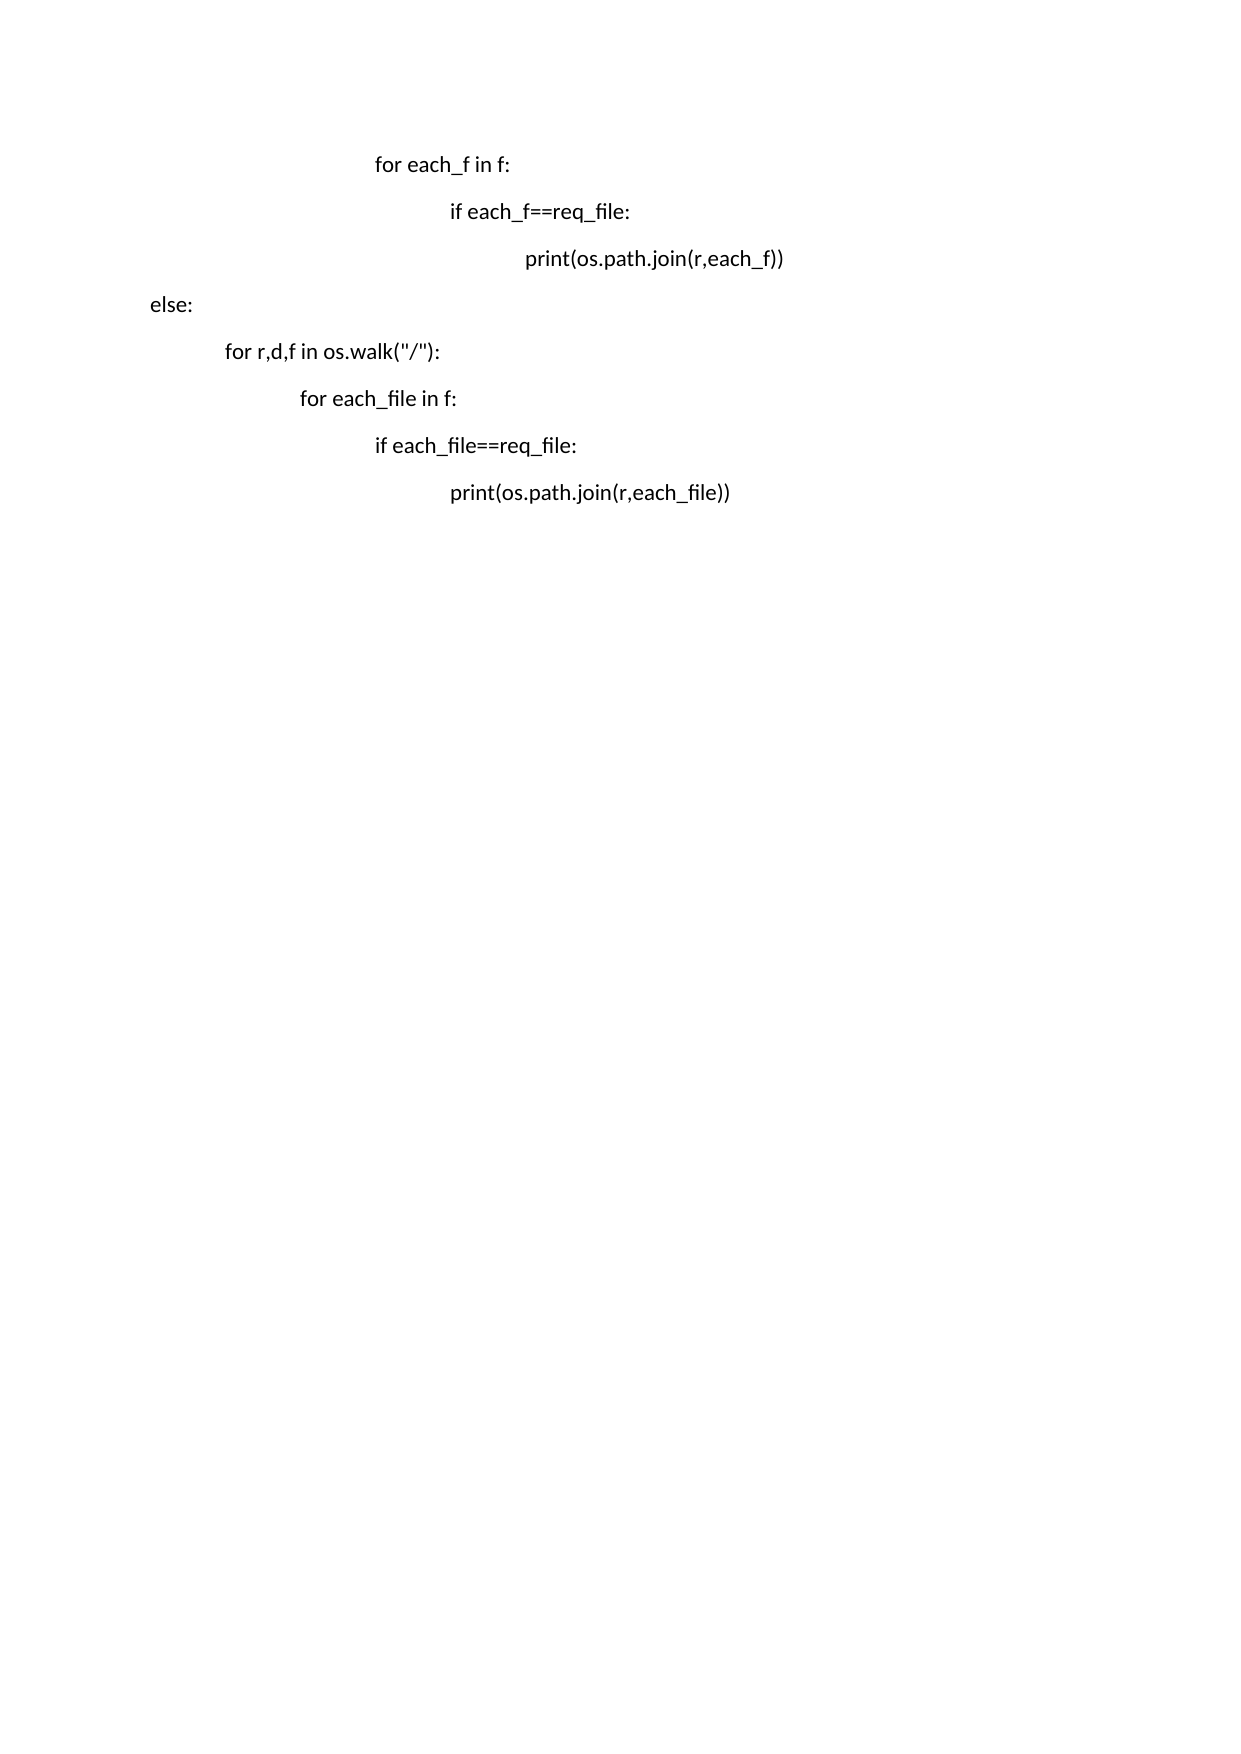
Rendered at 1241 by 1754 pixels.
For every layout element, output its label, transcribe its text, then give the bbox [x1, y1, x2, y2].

text if each_f==req_file: [150, 197, 1090, 225]
text for each_f in f: [150, 150, 1090, 178]
text if each_file==req_file: [150, 431, 1090, 459]
text for r,d,f in os.walk("/"): [150, 337, 1090, 366]
text print(os.path.join(r,each_file)) [150, 478, 1090, 506]
text print(os.path.join(r,each_f)) [150, 244, 1090, 272]
text for each_file in f: [150, 384, 1090, 412]
text else: [150, 291, 1090, 319]
